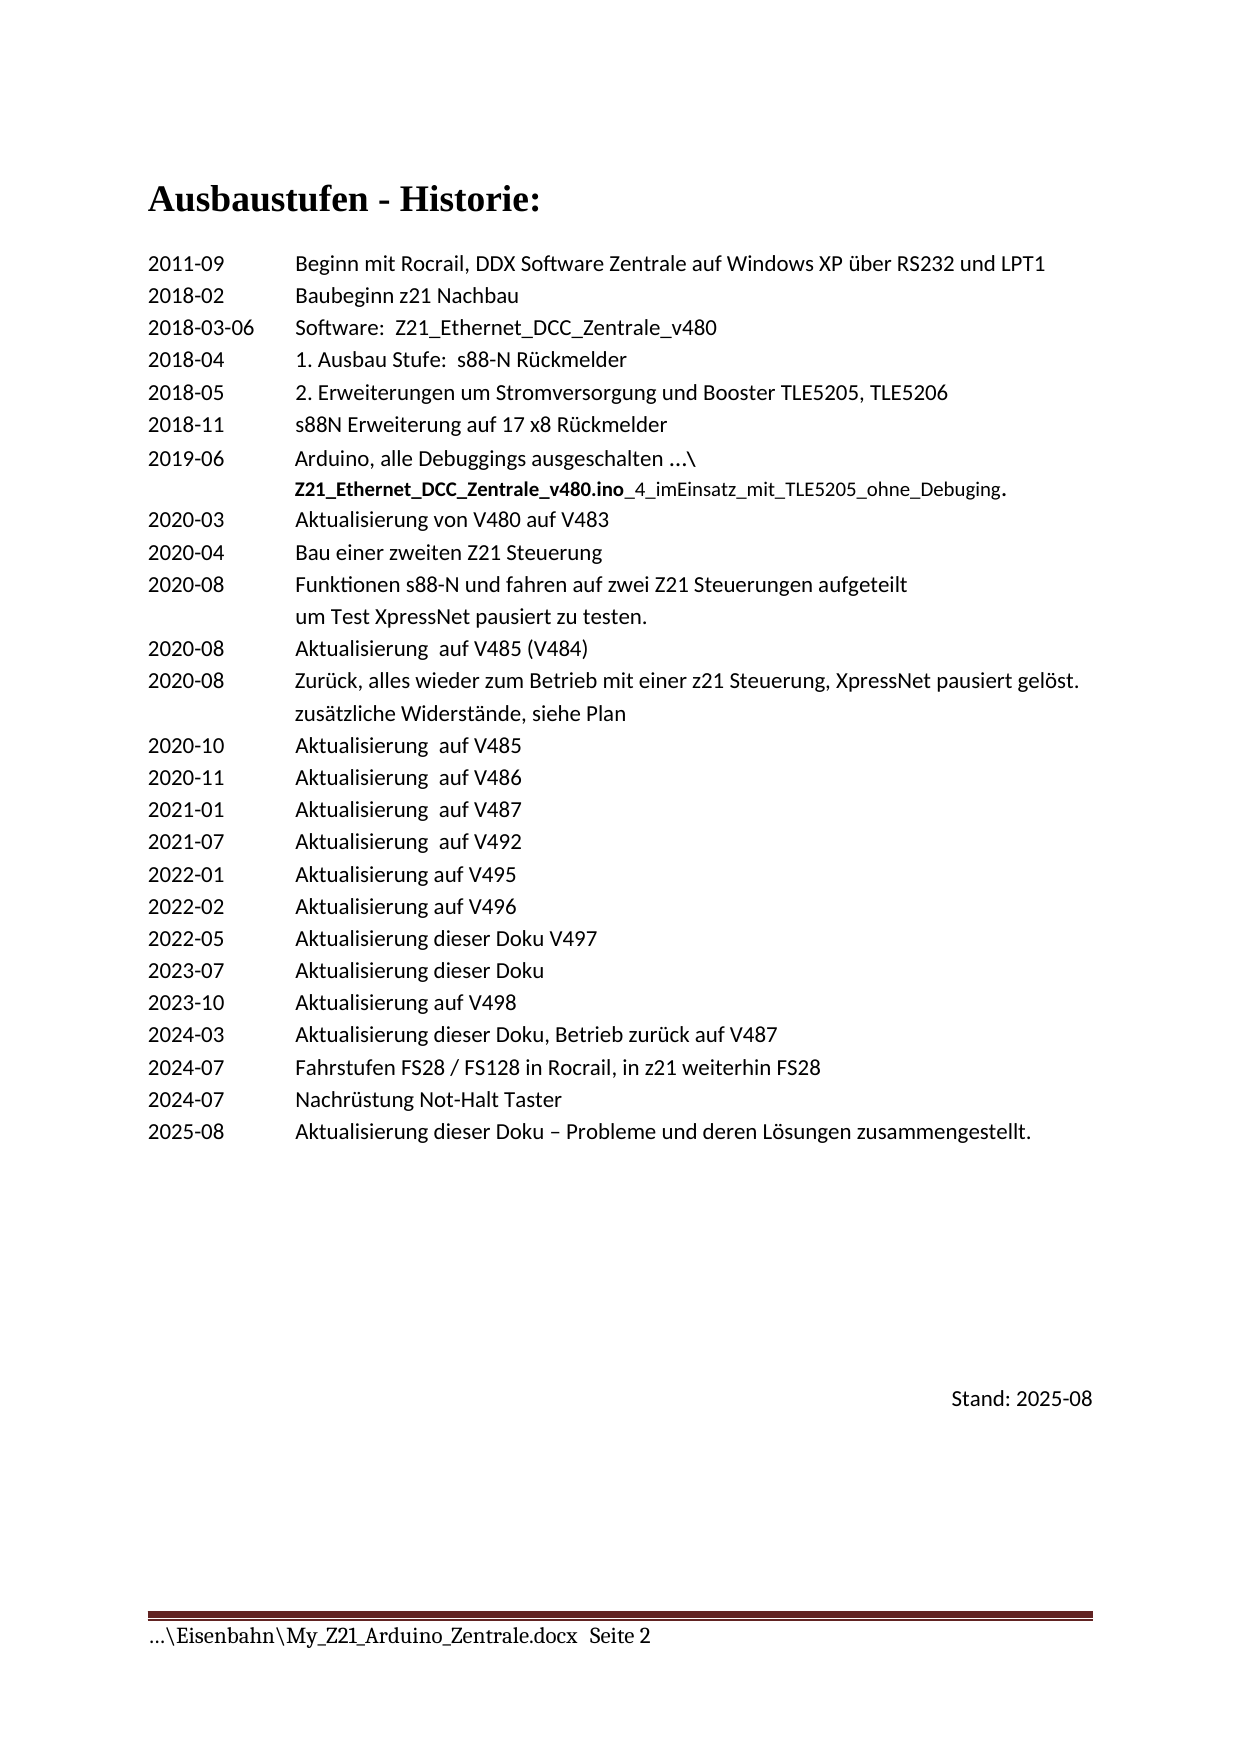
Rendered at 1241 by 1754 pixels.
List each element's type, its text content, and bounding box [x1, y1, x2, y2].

text 2023-10 Aktualisierung auf V498 [148, 988, 1093, 1016]
text 2021-01 Aktualisierung auf V487 [148, 795, 1093, 823]
text 2020-08 Zurück, alles wieder zum Betrieb mit einer z21 Steuerung, XpressNet pausiert gelöst. zusätzliche Widerstände, siehe Plan [148, 667, 1093, 727]
text 2018-03-06 Software: Z21_Ethernet_DCC_Zentrale_v480 [148, 313, 1093, 341]
text 2018-02 Baubeginn z21 Nachbau [148, 281, 1093, 309]
text 2025-08 Aktualisierung dieser Doku – Probleme und deren Lösungen zusammengestellt. [148, 1117, 1093, 1145]
text 2018-05 2. Erweiterungen um Stromversorgung und Booster TLE5205, TLE5206 [148, 378, 1093, 406]
text 2020-08 Funktionen s88-N und fahren auf zwei Z21 Steuerungen aufgeteilt um Test XpressNet pausiert zu testen. 2020-08 Aktualisierung auf V485 (V484) [148, 570, 1093, 662]
text 2022-05 Aktualisierung dieser Doku V497 [148, 924, 1093, 952]
subtitle Ausbaustufen - Historie: [148, 177, 1093, 220]
text 2022-01 Aktualisierung auf V495 [148, 860, 1093, 888]
text 2024-07 Fahrstufen FS28 / FS128 in Rocrail, in z21 weiterhin FS28 [148, 1053, 1093, 1081]
text 2018-04 1. Ausbau Stufe: s88-N Rückmelder [148, 346, 1093, 374]
text 2024-03 Aktualisierung dieser Doku, Betrieb zurück auf V487 [148, 1021, 1093, 1049]
text 2018-11 s88N Erweiterung auf 17 x8 Rückmelder [148, 410, 1093, 438]
text 2024-07 Nachrüstung Not-Halt Taster [148, 1085, 1093, 1113]
text 2021-07 Aktualisierung auf V492 [148, 827, 1093, 856]
text 2019-06 Arduino, alle Debuggings ausgeschalten …\Z21_Ethernet_DCC_Zentrale_v480.ino_4_imEinsatz_mit_TLE5205_ohne_Debuging. [148, 442, 1093, 502]
text 2020-11 Aktualisierung auf V486 [148, 763, 1093, 791]
text 2020-03 Aktualisierung von V480 auf V483 [148, 506, 1093, 534]
text 2022-02 Aktualisierung auf V496 [148, 892, 1093, 920]
text 2020-10 Aktualisierung auf V485 [148, 731, 1093, 759]
text 2011-09 Beginn mit Rocrail, DDX Software Zentrale auf Windows XP über RS232 und LPT1 [148, 249, 1093, 277]
text 2020-04 Bau einer zweiten Z21 Steuerung [148, 538, 1093, 566]
text 2023-07 Aktualisierung dieser Doku [148, 956, 1093, 984]
text Stand: 2025-08 [148, 1384, 1093, 1412]
